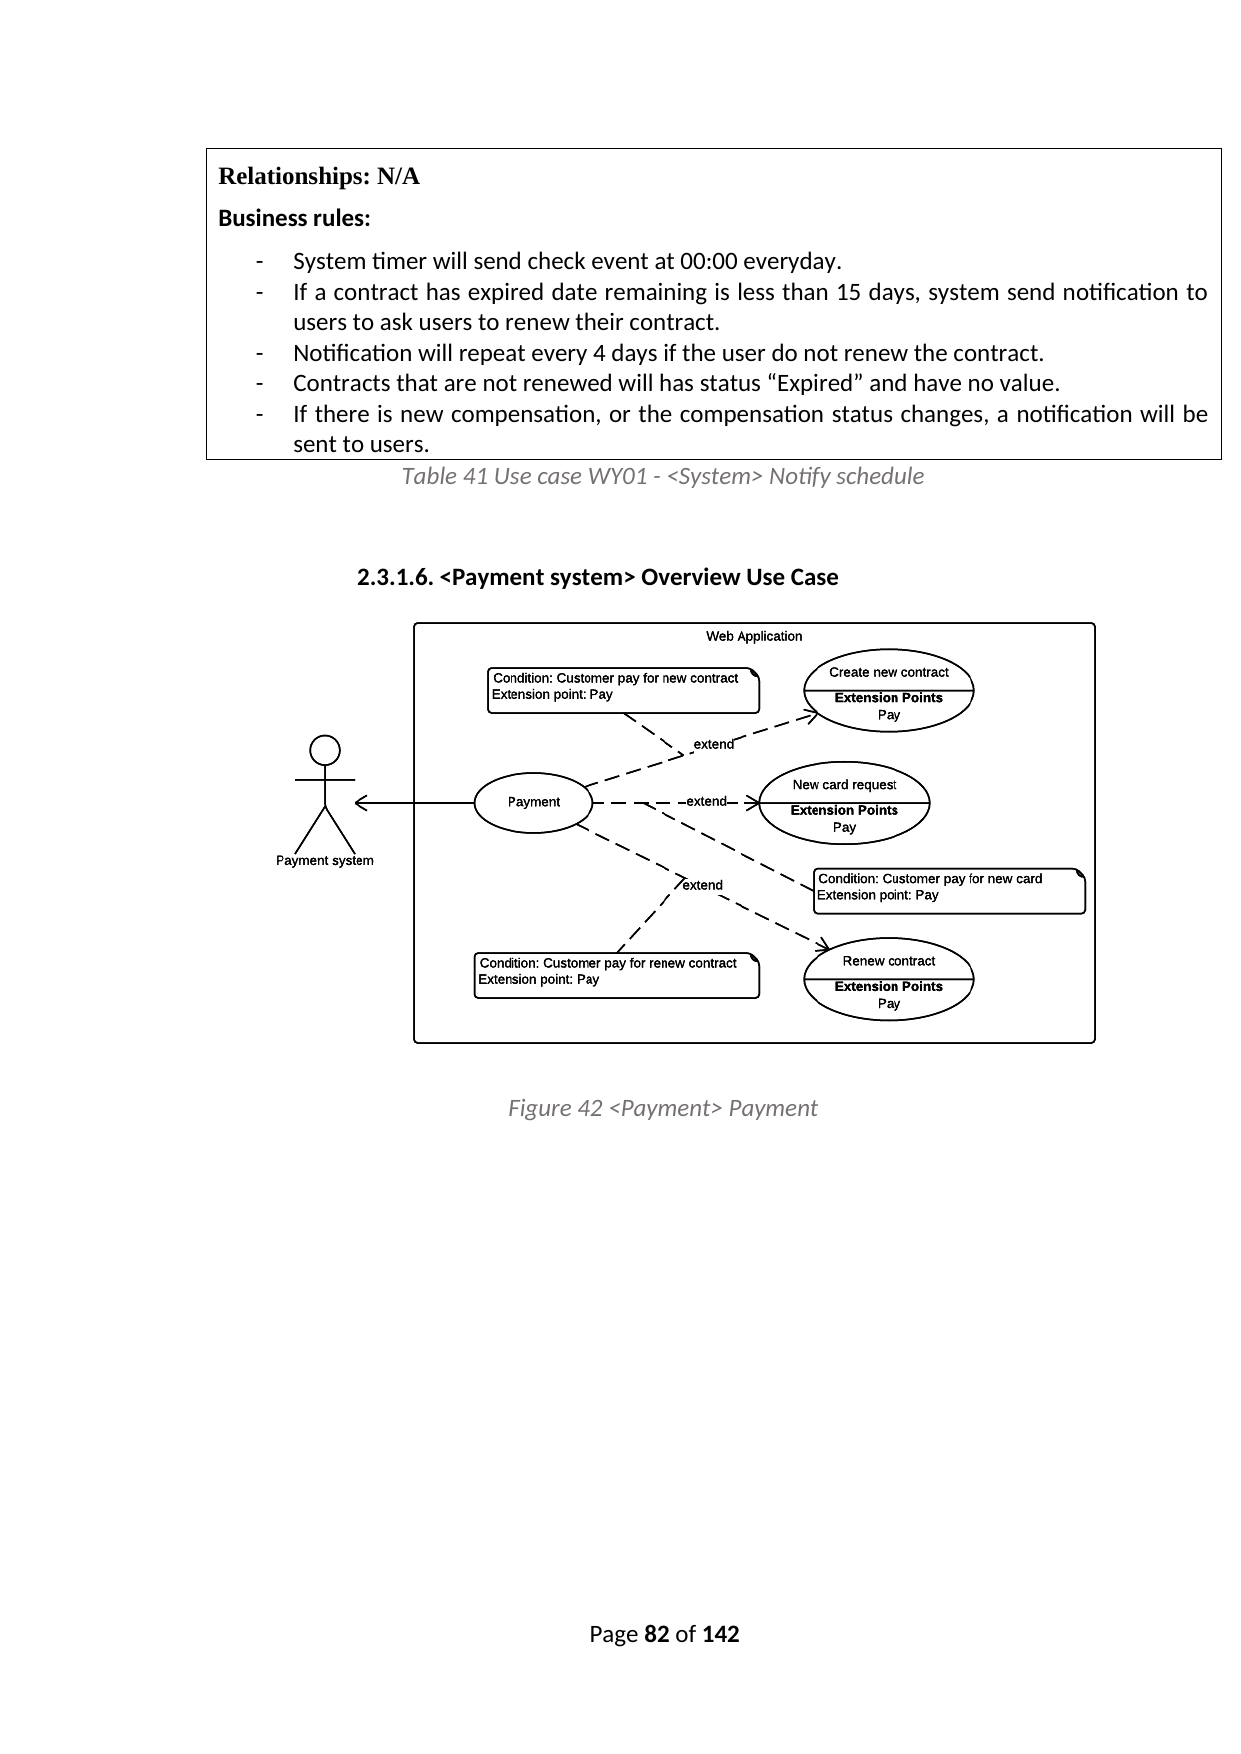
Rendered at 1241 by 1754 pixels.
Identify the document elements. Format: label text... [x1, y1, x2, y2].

picture [206, 593, 1124, 1074]
text Figure 42 <Payment> Payment [207, 1092, 1122, 1123]
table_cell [207, 149, 1221, 459]
subtitle <Payment system> Overview Use Case [357, 561, 1122, 592]
text Table 41 Use case WY01 - <System> Notify schedule [207, 460, 1122, 491]
